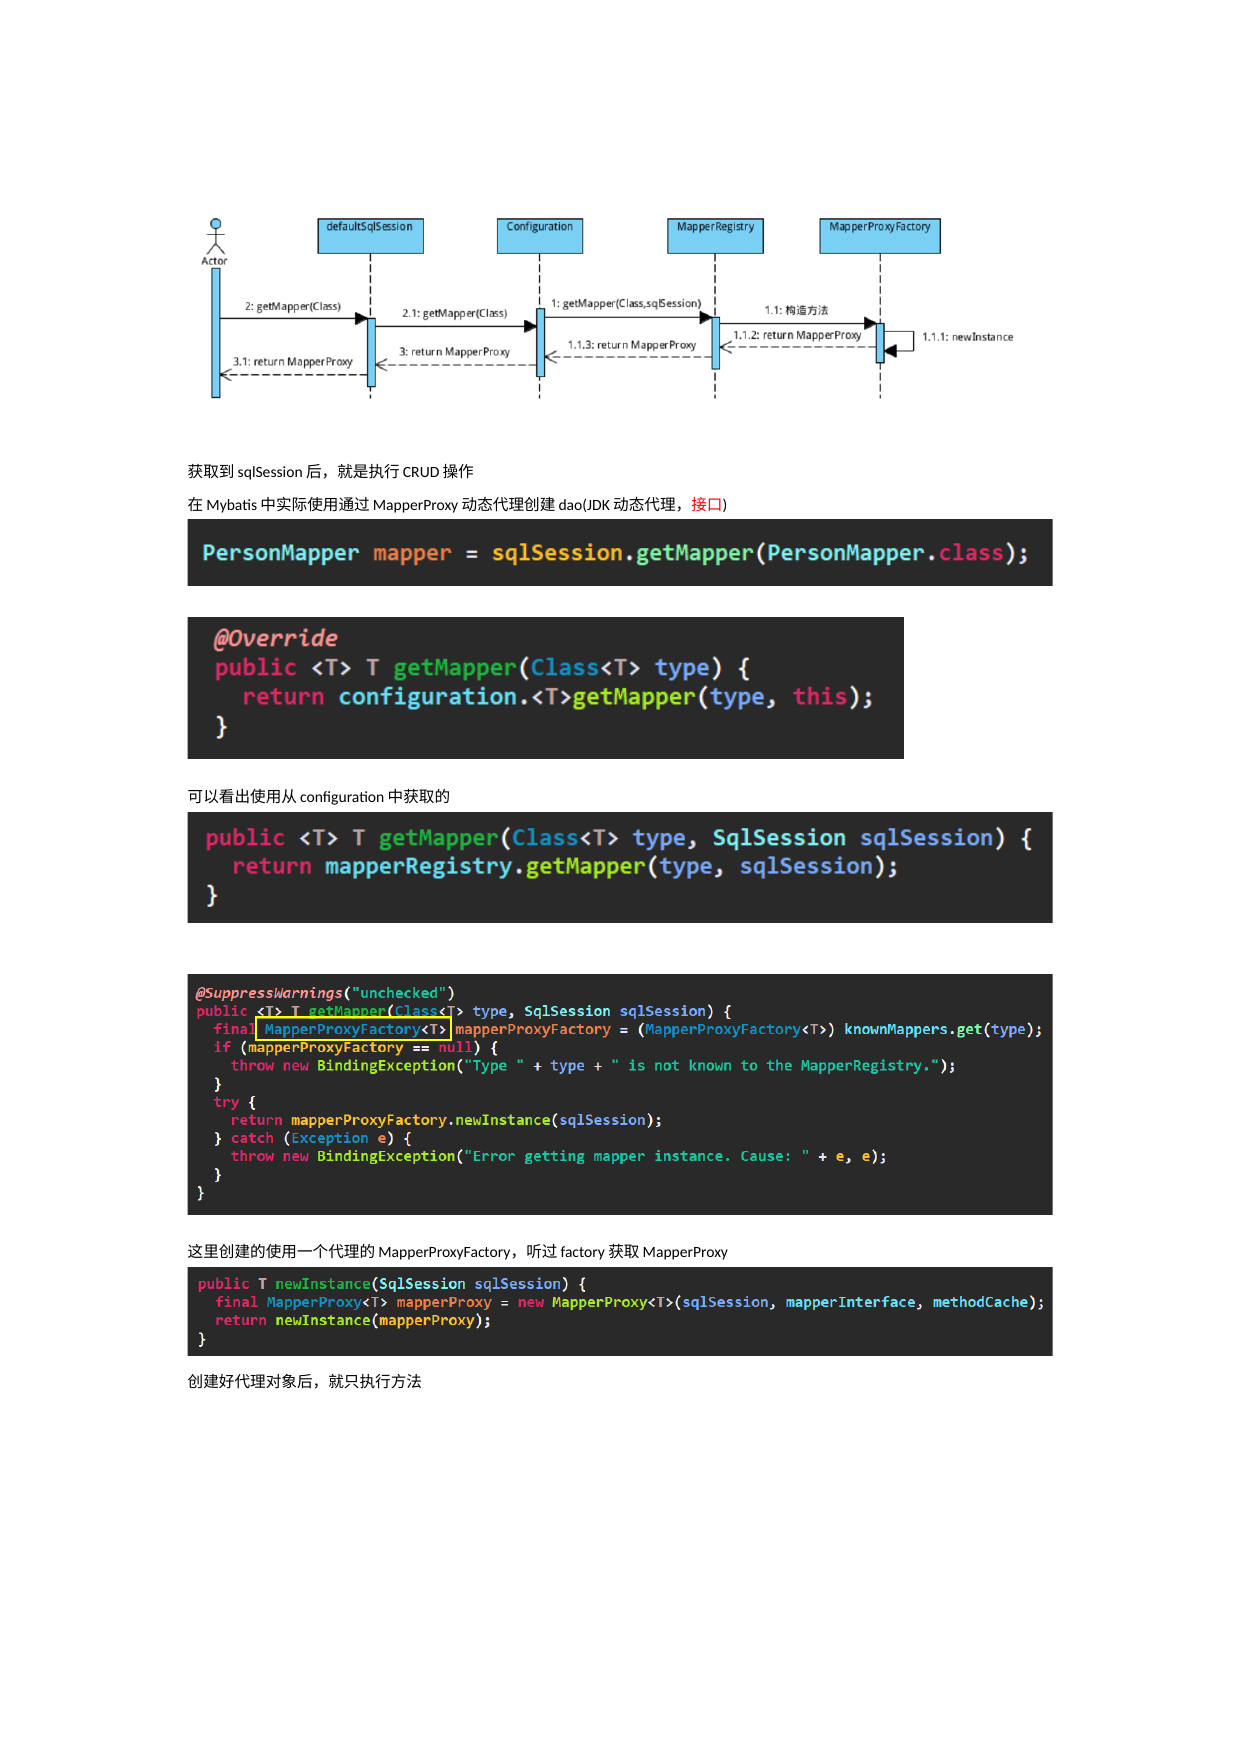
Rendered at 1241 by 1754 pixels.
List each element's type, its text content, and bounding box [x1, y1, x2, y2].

text 获取到sqlSession后，就是执行CRUD操作 [187, 454, 1053, 487]
picture [187, 519, 1053, 586]
text 这里创建的使用一个代理的MapperProxyFactory，听过factory获取MapperProxy [187, 1234, 1053, 1267]
picture [187, 194, 1053, 425]
text 可以看出使用从configuration中获取的 [187, 779, 1053, 812]
picture [187, 1267, 1053, 1356]
picture [187, 617, 904, 759]
text 创建好代理对象后，就只执行方法 [187, 1364, 1053, 1397]
picture [187, 974, 1053, 1215]
text 在Mybatis中实际使用通过MapperProxy动态代理创建dao(JDK动态代理，接口) [187, 487, 1053, 519]
picture [187, 812, 1053, 923]
